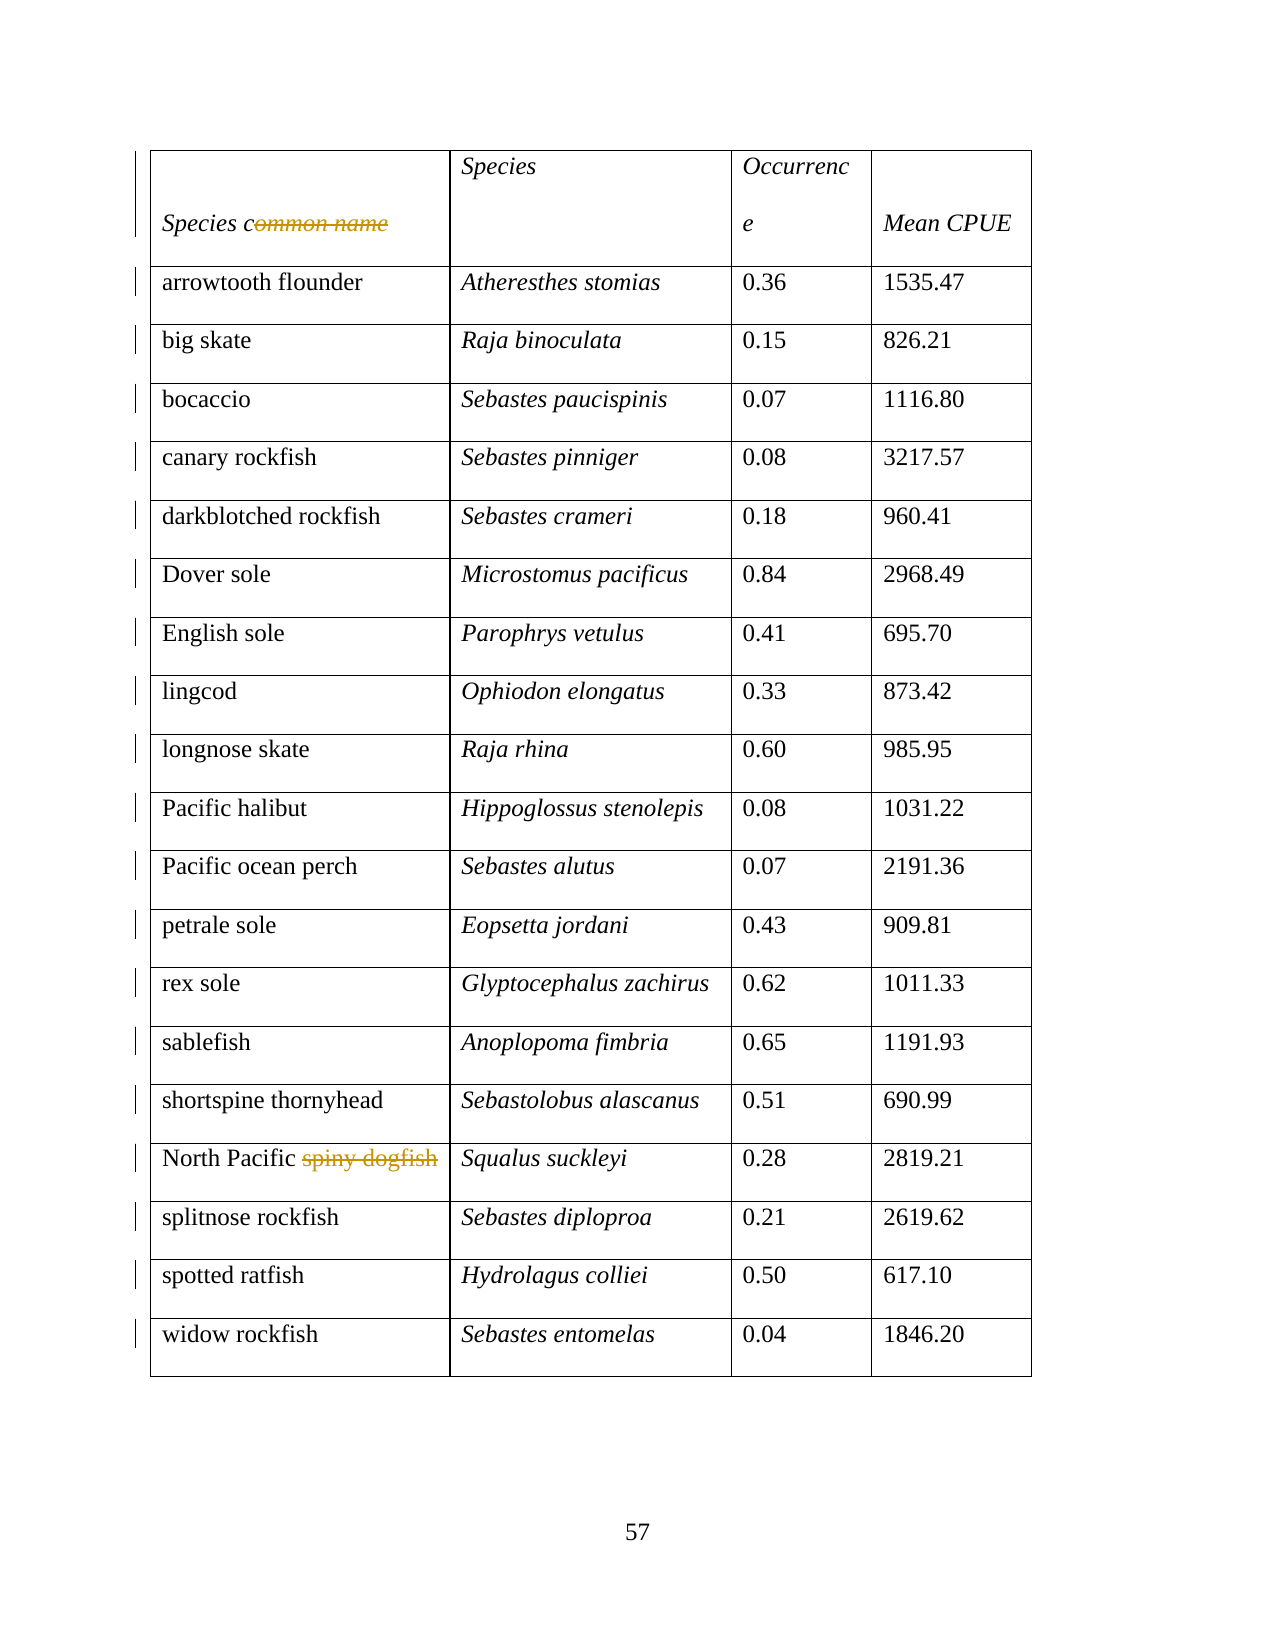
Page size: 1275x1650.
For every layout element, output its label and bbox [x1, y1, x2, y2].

table_cell [451, 1202, 731, 1259]
table_header [872, 151, 1031, 266]
table_cell [732, 735, 871, 792]
table_cell [451, 1260, 731, 1318]
table_cell [151, 559, 449, 617]
table_cell [151, 1144, 449, 1201]
table_cell [872, 1144, 1031, 1201]
table_cell [451, 267, 731, 324]
table_cell [732, 968, 871, 1026]
table_cell [451, 968, 731, 1026]
table_cell [872, 384, 1031, 441]
table_cell [451, 618, 731, 675]
table_cell [151, 1202, 449, 1259]
table_cell [151, 1260, 449, 1318]
table_cell [872, 1260, 1031, 1318]
table_cell [151, 1319, 449, 1376]
table_cell [151, 501, 449, 558]
table_cell [732, 1319, 871, 1376]
table_cell [872, 559, 1031, 617]
table_cell [872, 968, 1031, 1026]
table_cell [151, 1027, 449, 1084]
table_cell [732, 559, 871, 617]
table_cell [451, 1085, 731, 1142]
table_cell [732, 910, 871, 967]
table_cell [451, 501, 731, 558]
table_cell [451, 676, 731, 733]
table_cell [732, 676, 871, 733]
table_cell [451, 442, 731, 500]
table_cell [151, 442, 449, 500]
table_cell [451, 793, 731, 850]
table_cell [872, 501, 1031, 558]
table_cell [151, 793, 449, 850]
table_header [151, 151, 449, 266]
table_cell [732, 442, 871, 500]
table_cell [151, 1085, 449, 1142]
table_cell [451, 735, 731, 792]
table_cell [732, 1260, 871, 1318]
table_cell [451, 1319, 731, 1376]
table_cell [732, 1027, 871, 1084]
table_cell [732, 1144, 871, 1201]
table_cell [872, 1202, 1031, 1259]
table_cell [872, 325, 1031, 383]
table_cell [872, 1085, 1031, 1142]
table_cell [451, 910, 731, 967]
table_cell [732, 325, 871, 383]
table_cell [151, 325, 449, 383]
table_cell [732, 267, 871, 324]
table_cell [872, 735, 1031, 792]
table_cell [872, 442, 1031, 500]
table_cell [872, 1319, 1031, 1376]
table_cell [872, 1027, 1031, 1084]
table_cell [151, 851, 449, 909]
table_cell [151, 267, 449, 324]
table_cell [872, 618, 1031, 675]
table_cell [732, 1085, 871, 1142]
table_cell [732, 851, 871, 909]
table_cell [872, 851, 1031, 909]
table_cell [451, 325, 731, 383]
table_cell [732, 618, 871, 675]
table_cell [732, 384, 871, 441]
table_cell [151, 384, 449, 441]
table_cell [451, 1144, 731, 1201]
table_cell [451, 1027, 731, 1084]
table_cell [451, 384, 731, 441]
table_cell [732, 501, 871, 558]
table_cell [151, 968, 449, 1026]
table_cell [732, 793, 871, 850]
table_cell [451, 559, 731, 617]
table_header [732, 151, 871, 266]
table_cell [151, 735, 449, 792]
table_cell [872, 910, 1031, 967]
table_cell [872, 676, 1031, 733]
table_cell [151, 910, 449, 967]
table_cell [872, 793, 1031, 850]
table_cell [151, 618, 449, 675]
table_cell [732, 1202, 871, 1259]
table_header [451, 151, 731, 266]
table_cell [451, 851, 731, 909]
table_cell [872, 267, 1031, 324]
table_cell [151, 676, 449, 733]
